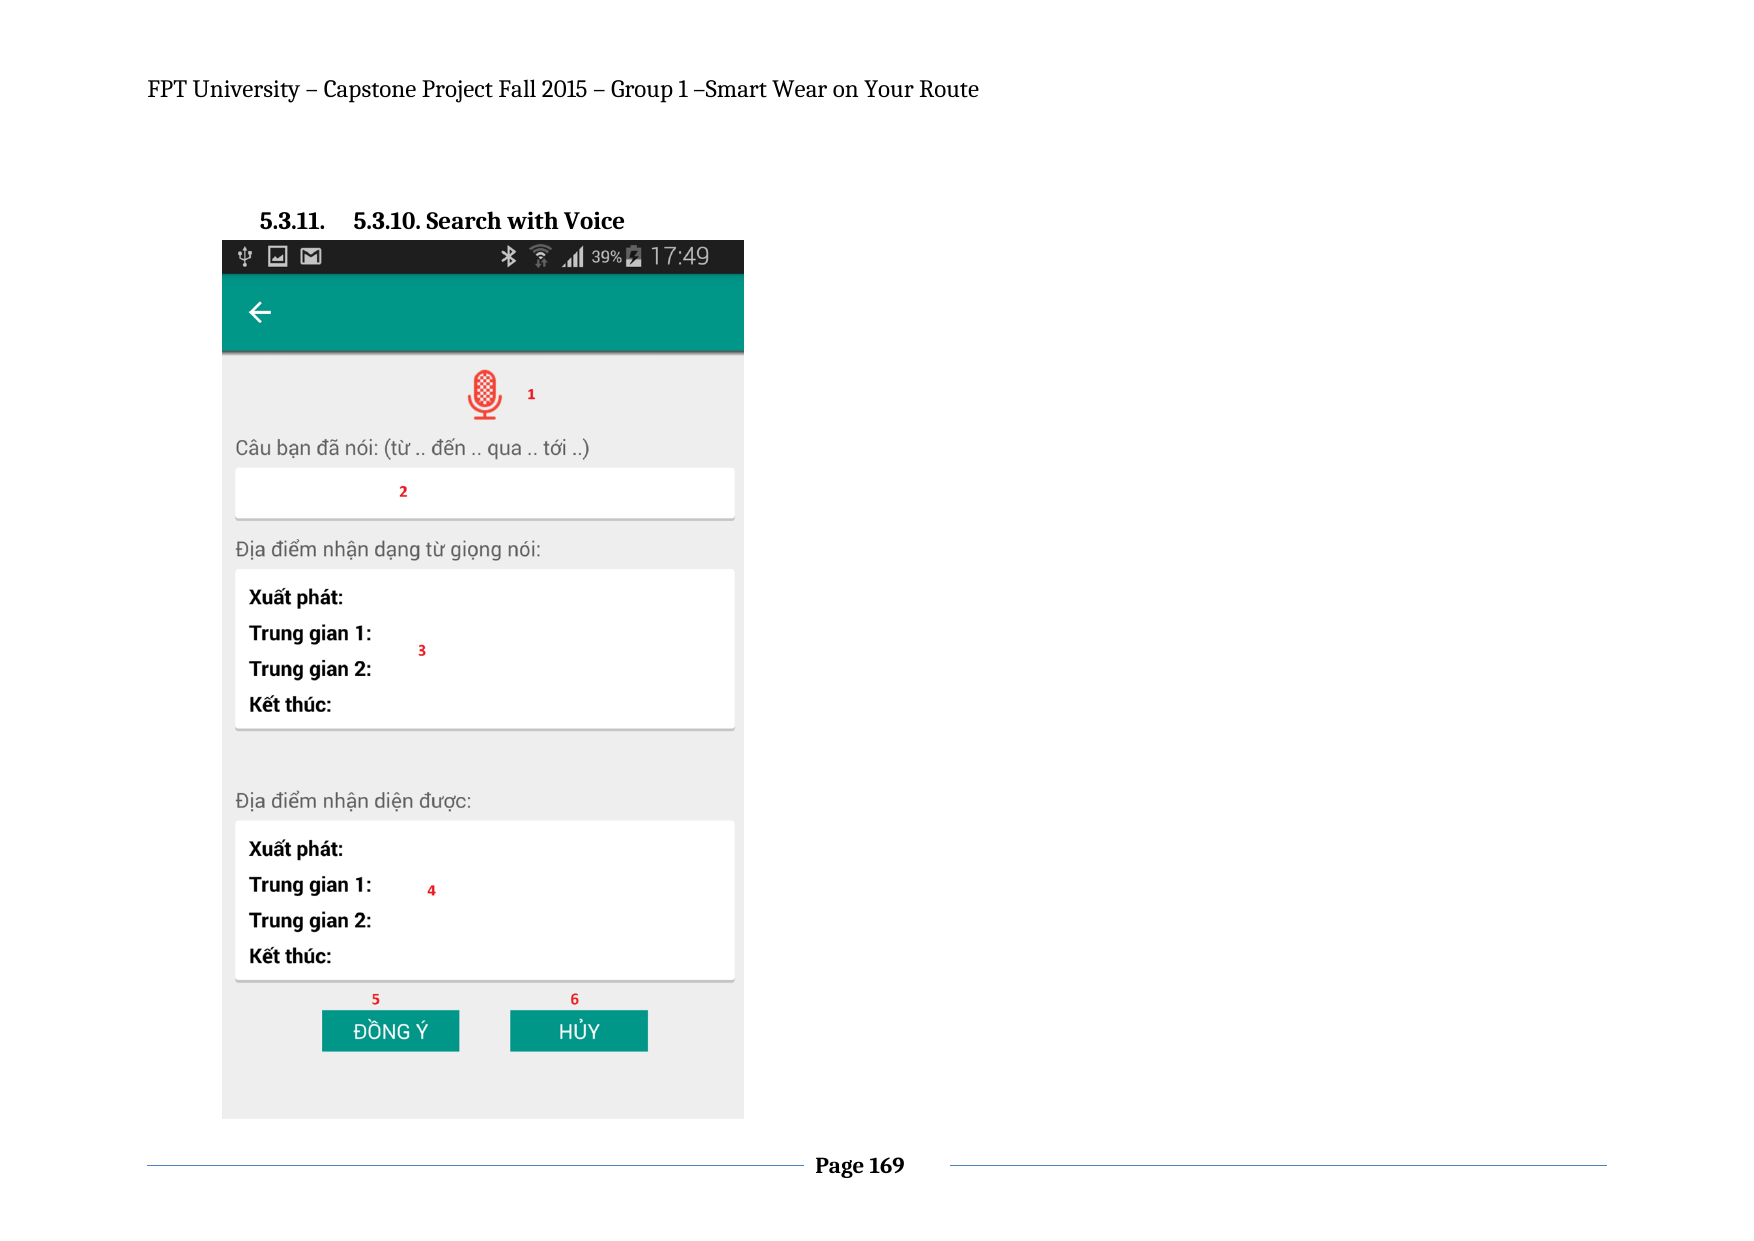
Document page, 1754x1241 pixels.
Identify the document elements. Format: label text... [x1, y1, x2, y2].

subtitle 5.3.10. Search with Voice [259, 207, 1607, 236]
picture [222, 240, 744, 1119]
